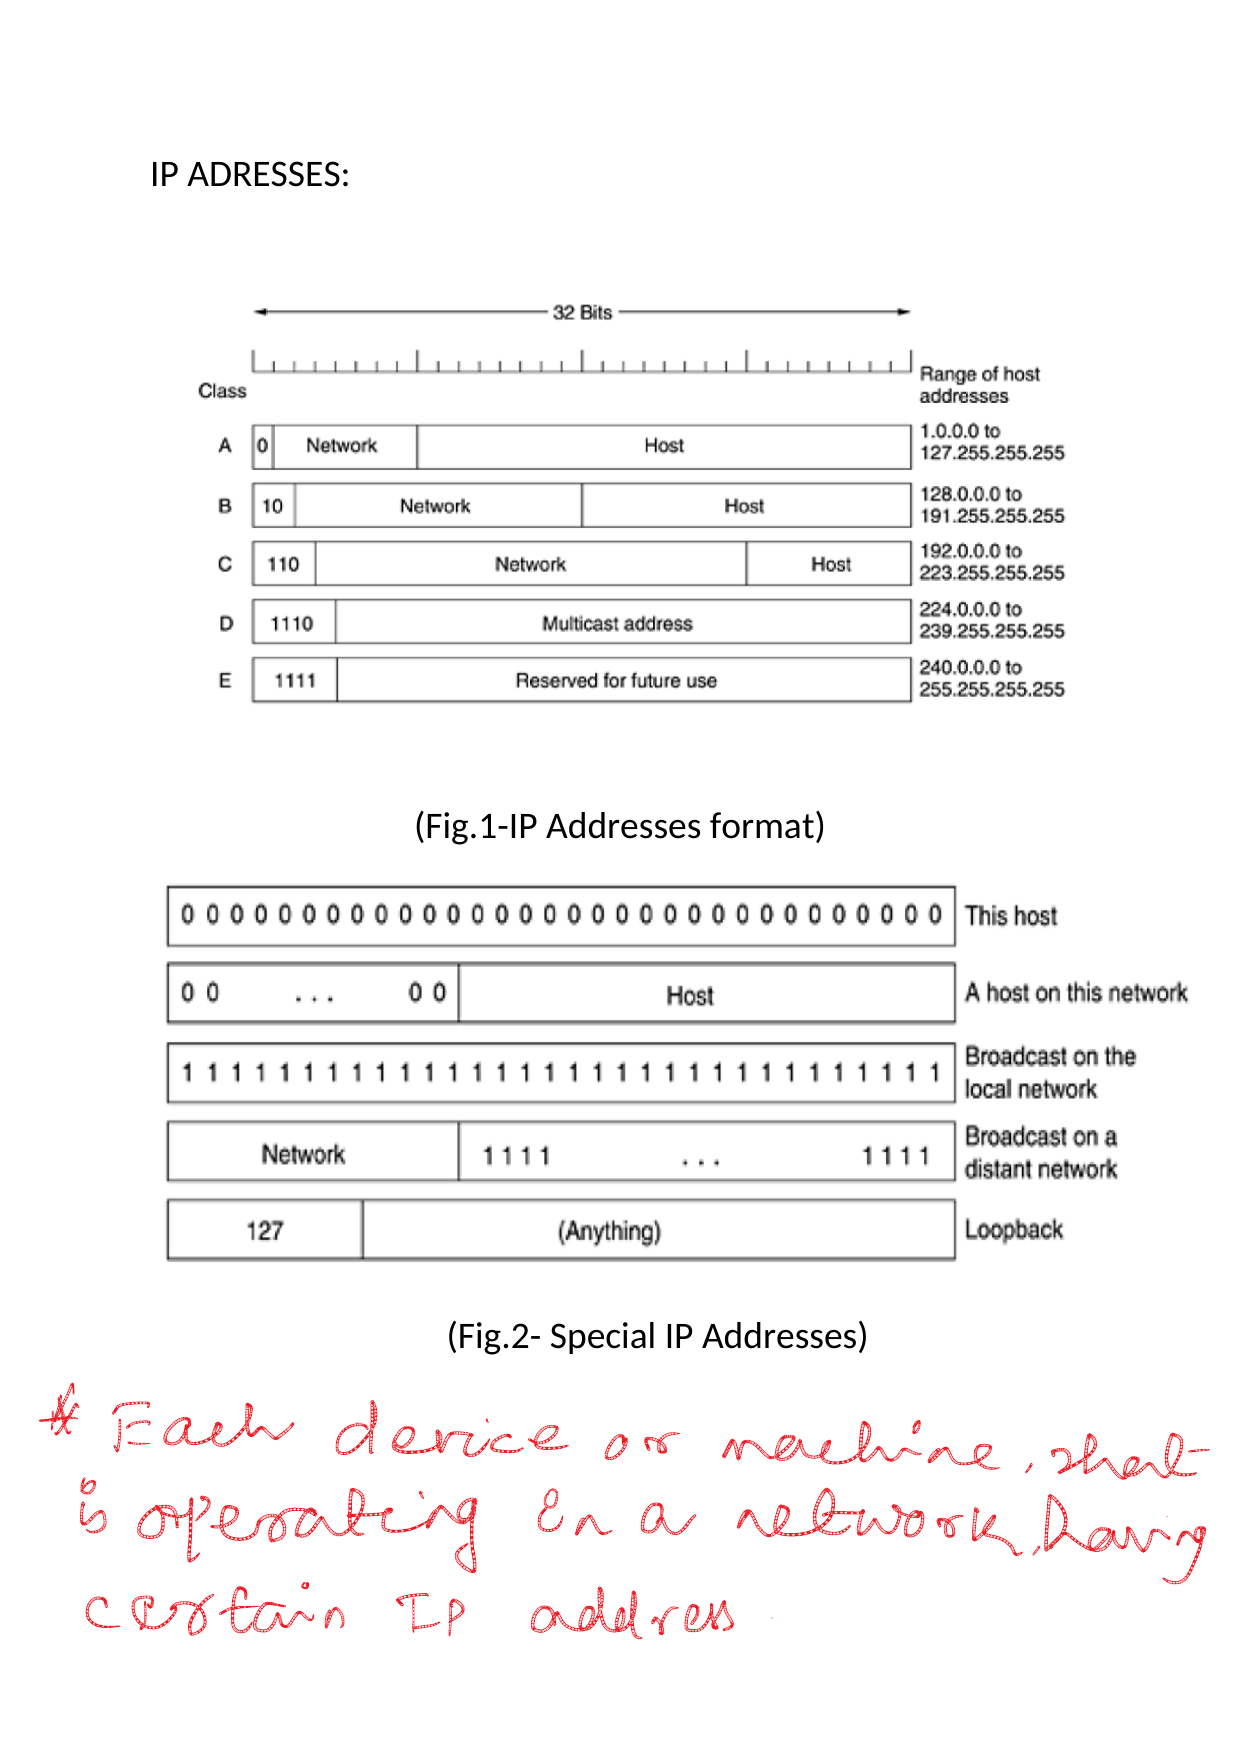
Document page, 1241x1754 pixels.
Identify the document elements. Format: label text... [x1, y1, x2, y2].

text (Fig.1-IP Addresses format) [150, 802, 1090, 848]
text (Fig.2- Special IP Addresses) [150, 1312, 1090, 1358]
text IP ADRESSES: [150, 150, 1090, 196]
